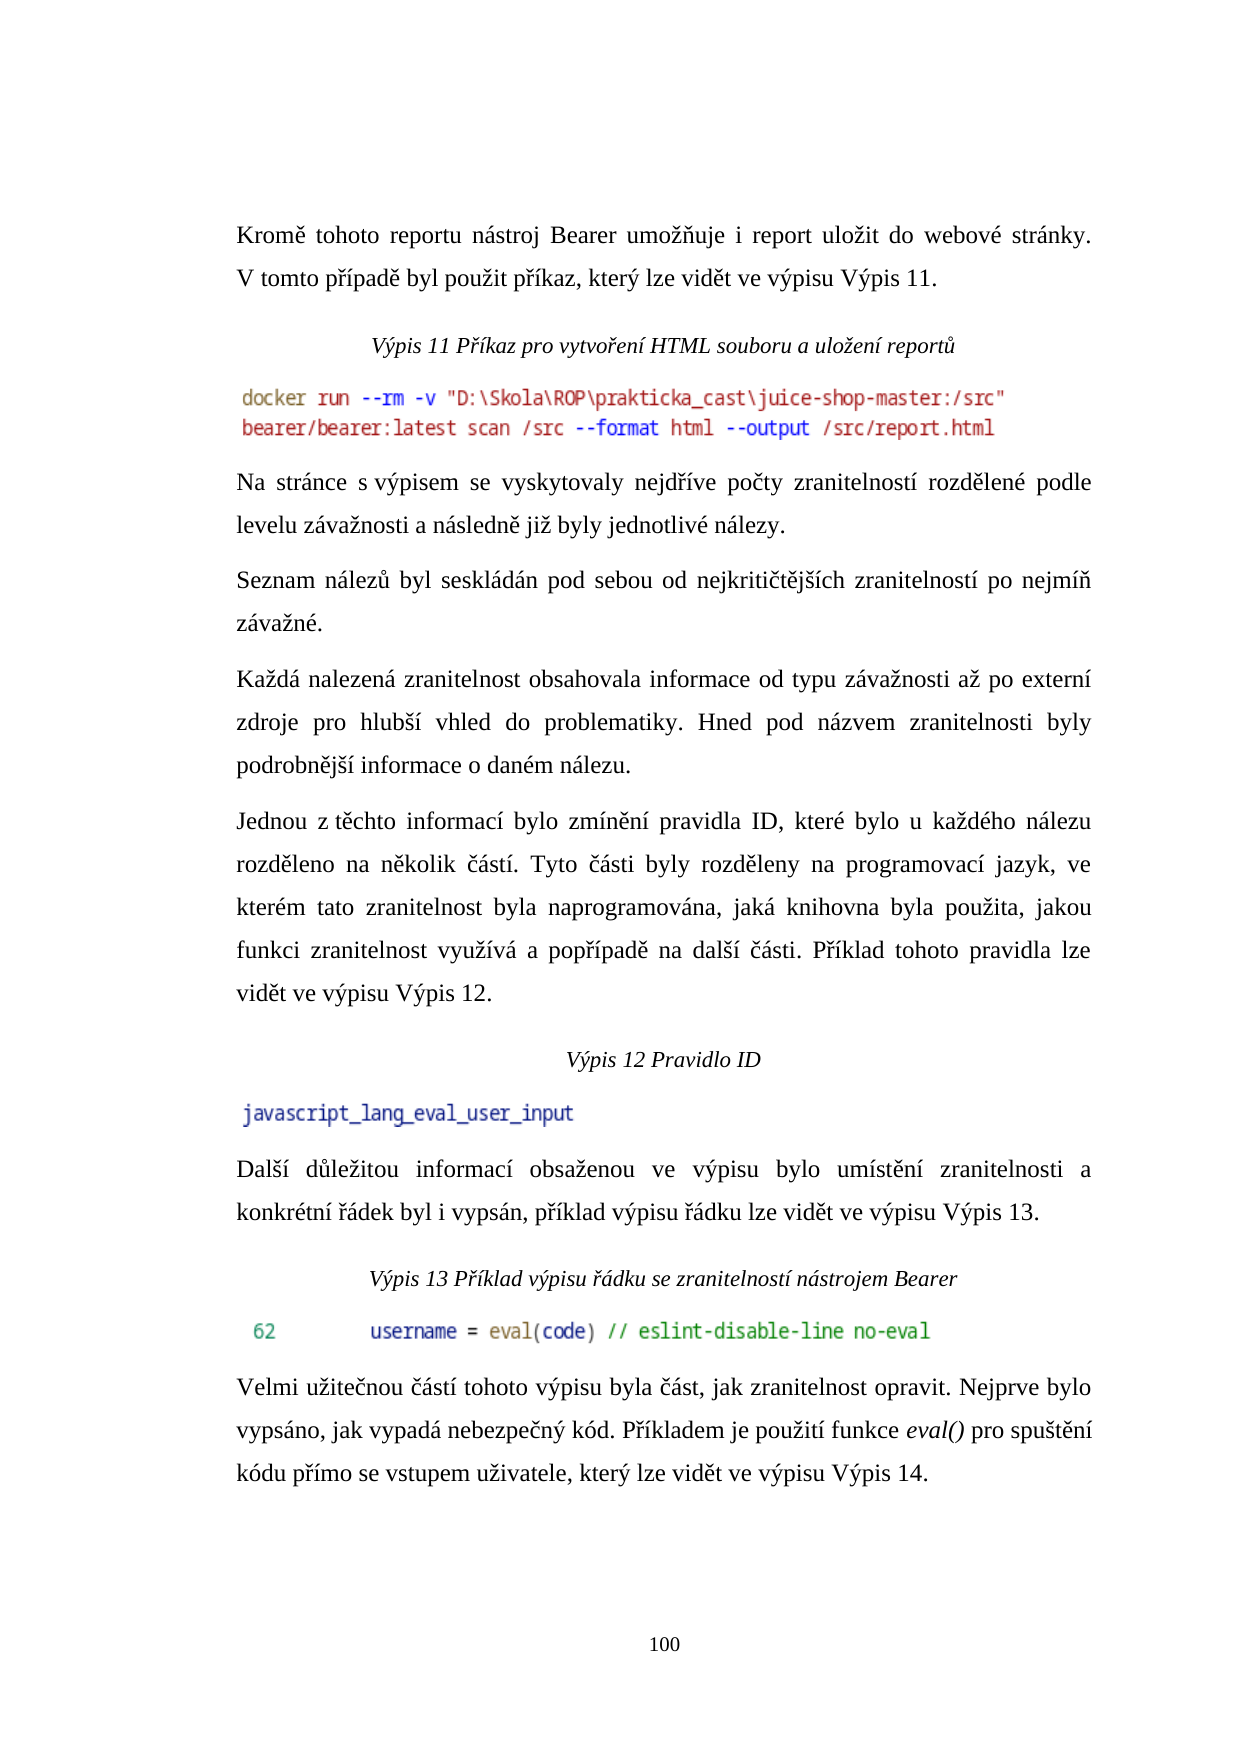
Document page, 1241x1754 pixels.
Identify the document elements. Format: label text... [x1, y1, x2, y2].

text Na stránce s výpisem se vyskytovaly nejdříve počty zranitelností rozdělené podle levelu závažnosti a následně již byly jednotlivé nálezy. [236, 467, 1092, 538]
text Každá nalezená zranitelnost obsahovala informace od typu závažnosti až po externí zdroje pro hlubší vhled do problematiky. Hned pod názvem zranitelnosti byly podrobnější informace o daném nálezu. [236, 664, 1092, 779]
text Výpis 13 Příklad výpisu řádku se zranitelností nástrojem Bearer [236, 1265, 1092, 1291]
text Seznam nálezů byl seskládán pod sebou od nejkritičtějších zranitelností po nejmíň závažné. [236, 565, 1092, 637]
text Výpis 11 Příkaz pro vytvoření HTML souboru a uložení reportů [236, 332, 1092, 358]
text Výpis 12 Pravidlo ID [236, 1047, 1092, 1073]
text Jednou z těchto informací bylo zmínění pravidla ID, které bylo u každého nálezu rozděleno na několik částí. Tyto části byly rozděleny na programovací jazyk, ve kterém tato zranitelnost byla naprogramována, jaká knihovna byla použita, jakou funkci zranitelnost využívá a popřípadě na další části. Příklad tohoto pravidla lze vidět ve výpisu 12. [236, 806, 1092, 1007]
text Velmi užitečnou částí tohoto výpisu byla část, jak zranitelnost opravit. Nejprve bylo vypsáno, jak vypadá nebezpečný kód. Příkladem je použití funkce eval() pro spuštění kódu přímo se vstupem uživatele, který lze vidět ve výpisu 14. [236, 1372, 1092, 1487]
text Kromě tohoto reportu nástroj Bearer umožňuje i report uložit do webové stránky. V tomto případě byl použit příkaz, který lze vidět ve výpisu 11. [236, 220, 1092, 292]
text Další důležitou informací obsaženou ve výpisu bylo umístění zranitelnosti a konkrétní řádek byl i vypsán, příklad výpisu řádku lze vidět ve výpisu 13. [236, 1154, 1092, 1226]
